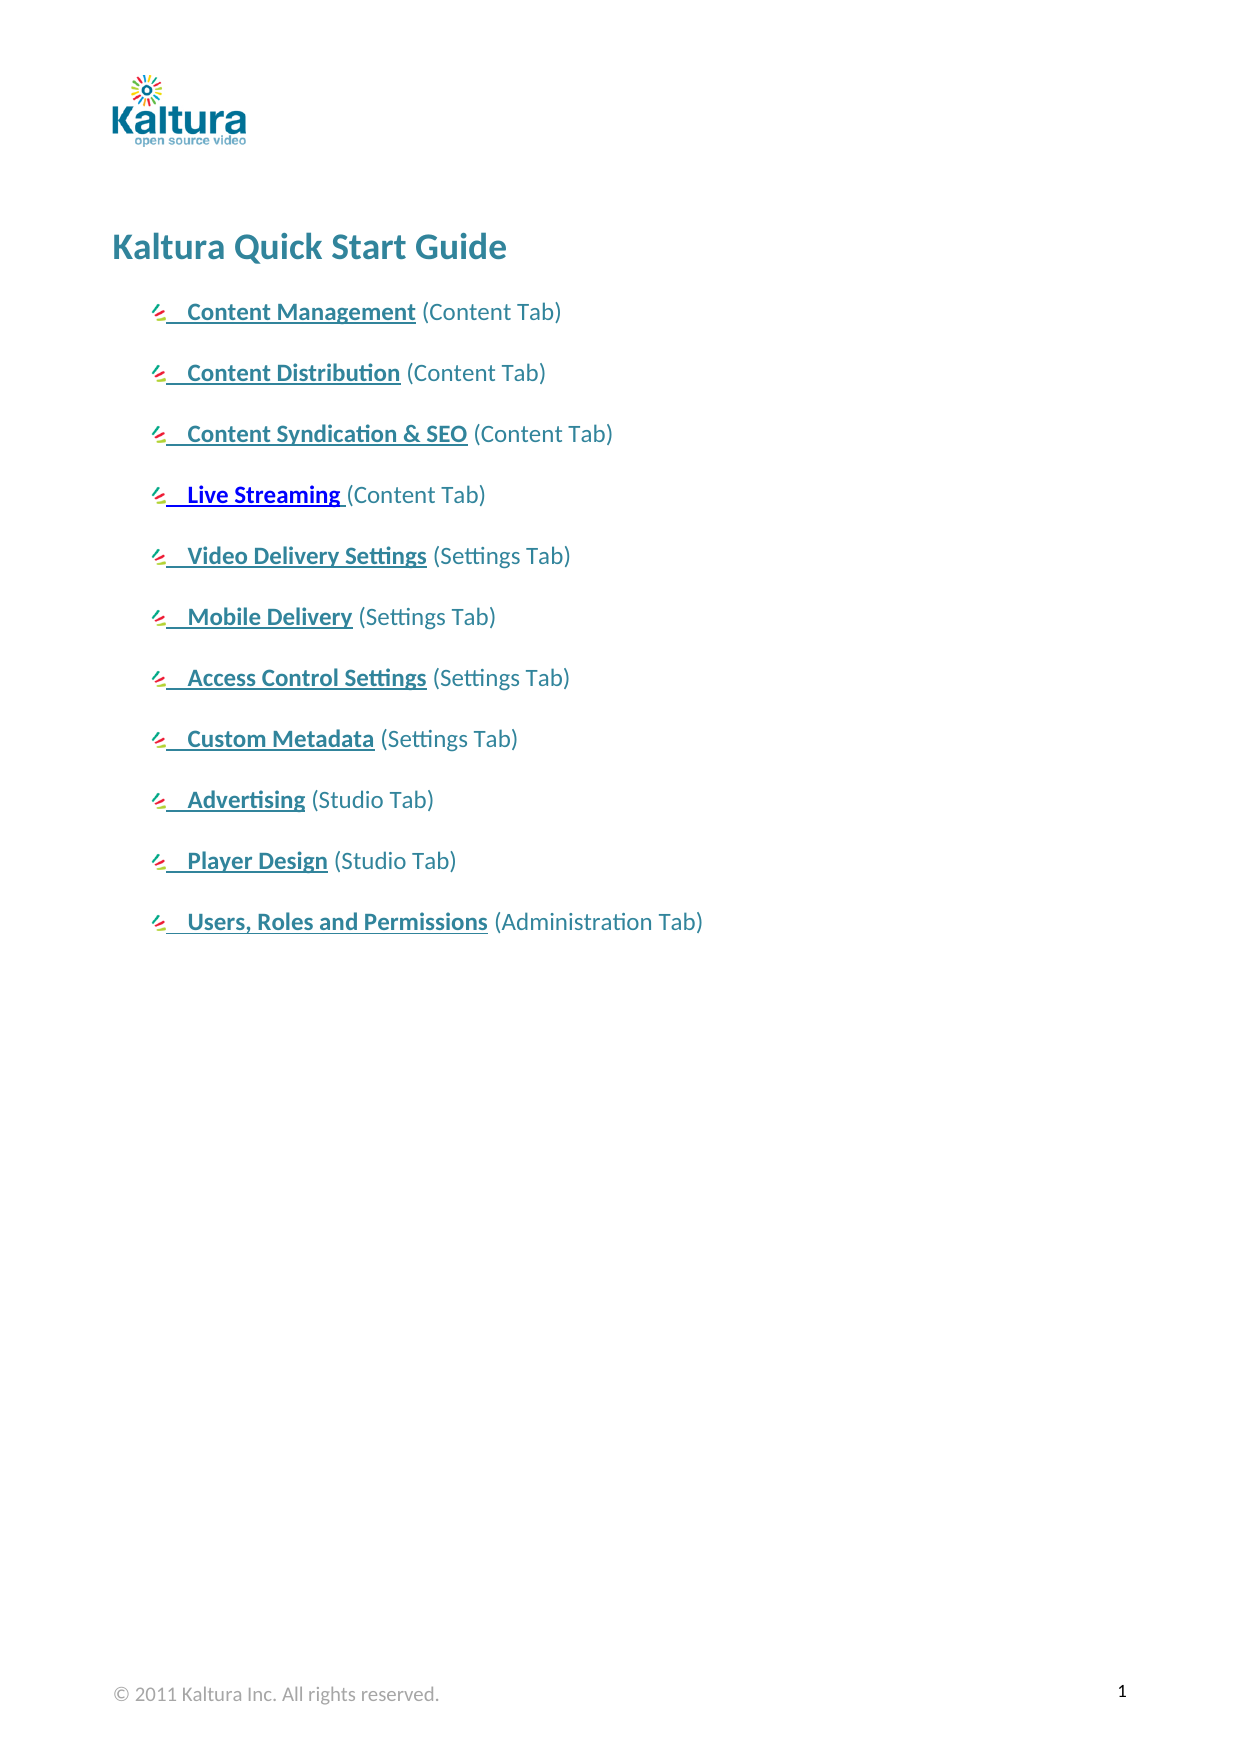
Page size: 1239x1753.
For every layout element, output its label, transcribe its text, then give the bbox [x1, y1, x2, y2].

list Player Design (Studio Tab) [150, 846, 1126, 876]
list Content Syndication & SEO (Content Tab) [150, 418, 1126, 449]
list Users, Roles and Permissions (Administration Tab) [150, 907, 1126, 937]
picture [112, 75, 246, 147]
picture [151, 853, 166, 870]
picture [151, 486, 166, 504]
list Content Management (Content Tab) [150, 296, 1126, 327]
picture [151, 303, 166, 321]
list Custom Metadata (Settings Tab) [150, 723, 1126, 754]
picture [151, 792, 166, 809]
list Content Distribution (Content Tab) [150, 357, 1126, 388]
picture [151, 425, 166, 443]
picture [232, 124, 240, 129]
picture [151, 670, 166, 687]
picture [151, 609, 166, 626]
text Kaltura Quick Start Guide [112, 223, 1126, 268]
list Access Control Settings (Settings Tab) [150, 662, 1126, 693]
list Advertising (Studio Tab) [150, 784, 1126, 815]
list Live Streaming (Content Tab) [150, 479, 1126, 510]
list Mobile Delivery (Settings Tab) [150, 601, 1126, 632]
picture [151, 364, 166, 382]
list Video Delivery Settings (Settings Tab) [150, 540, 1126, 571]
picture [151, 914, 166, 931]
picture [151, 548, 166, 565]
picture [151, 731, 166, 748]
